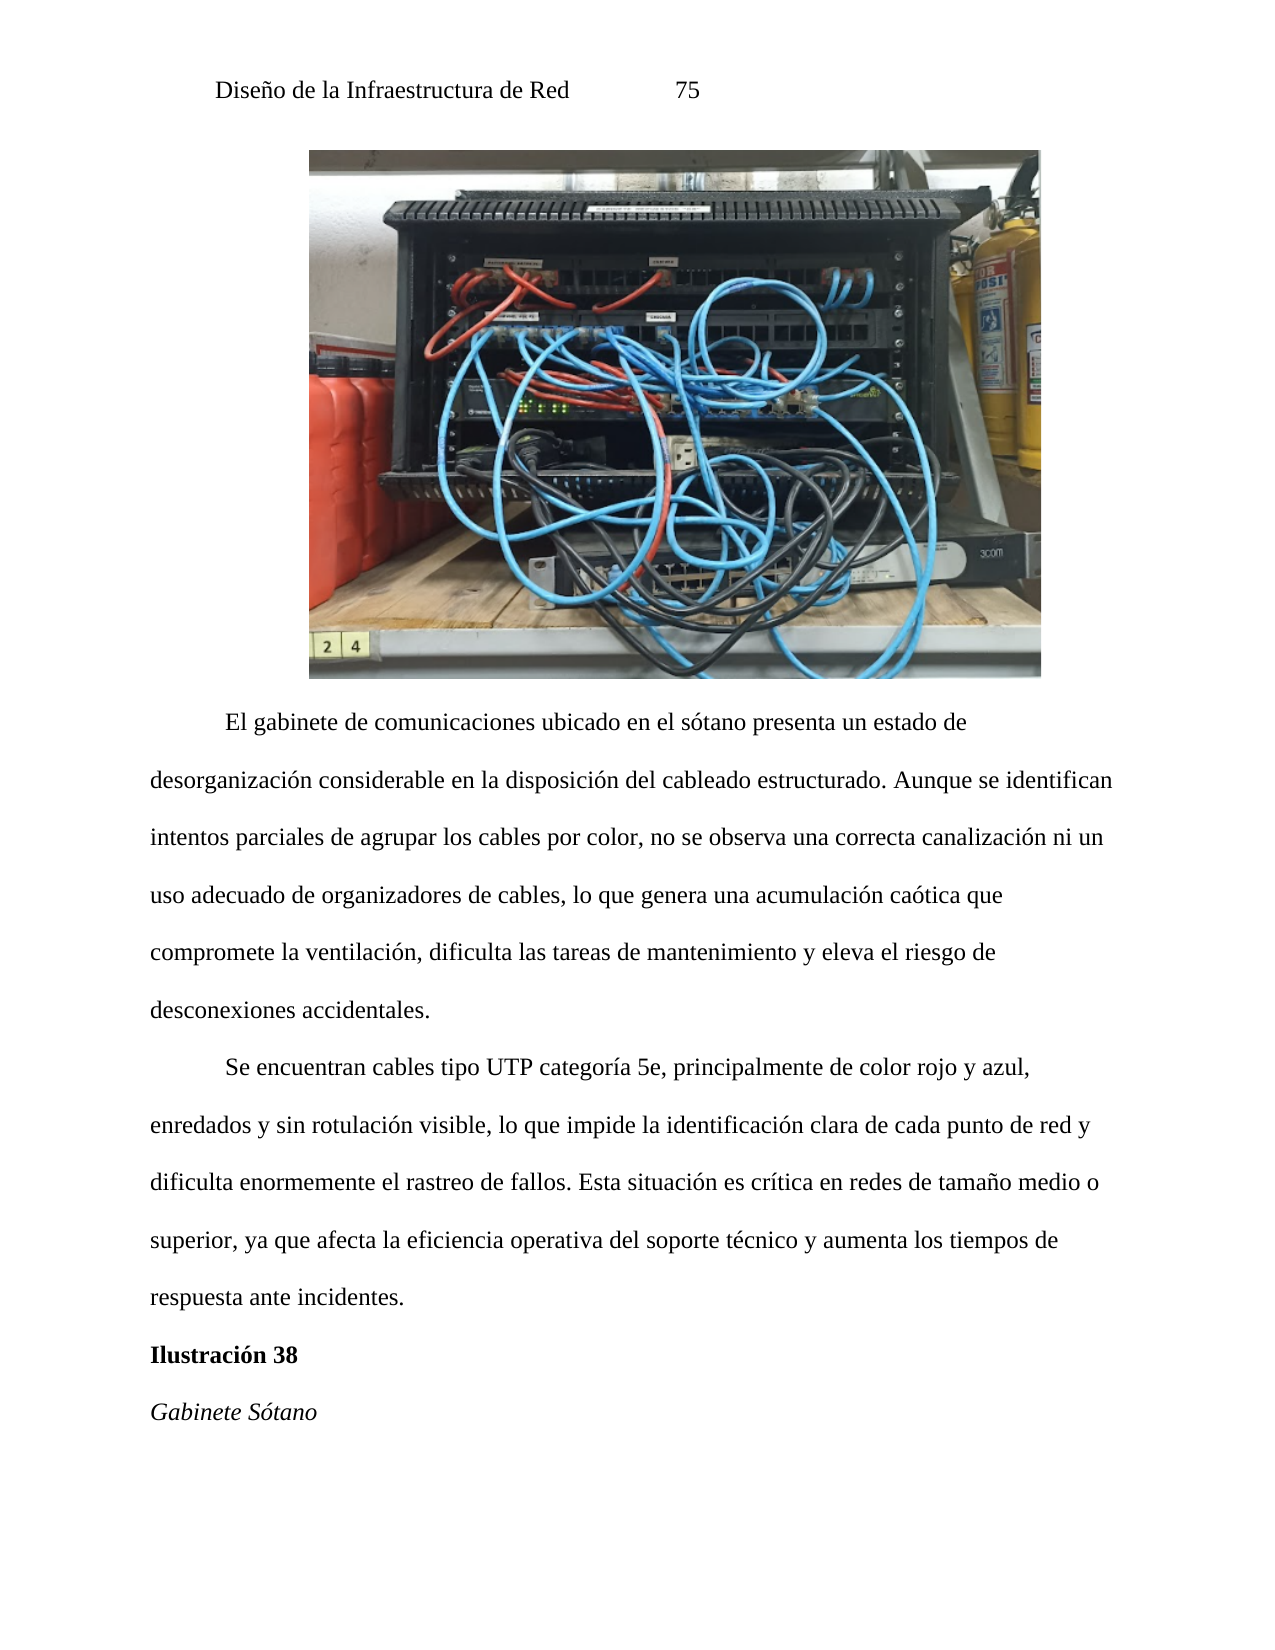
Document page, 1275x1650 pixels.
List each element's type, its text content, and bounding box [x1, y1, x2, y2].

text Se encuentran cables tipo UTP categoría 5e, principalmente de color rojo y azul, enredados y sin rotulación visible, lo que impide la identificación clara de cada punto de red y dificulta enormemente el rastreo de fallos. Esta situación es crítica en redes de tamaño medio o superior, ya que afecta la eficiencia operativa del soporte técnico y aumenta los tiempos de respuesta ante incidentes. [150, 1052, 1125, 1311]
text El gabinete de comunicaciones ubicado en el sótano presenta un estado de desorganización considerable en la disposición del cableado estructurado. Aunque se identifican intentos parciales de agrupar los cables por color, no se observa una correcta canalización ni un uso adecuado de organizadores de cables, lo que genera una acumulación caótica que compromete la ventilación, dificulta las tareas de mantenimiento y eleva el riesgo de desconexiones accidentales. [150, 707, 1125, 1023]
picture [309, 150, 1042, 679]
text Gabinete Sótano [150, 1397, 1125, 1426]
text Ilustración 38 [150, 1340, 1125, 1368]
